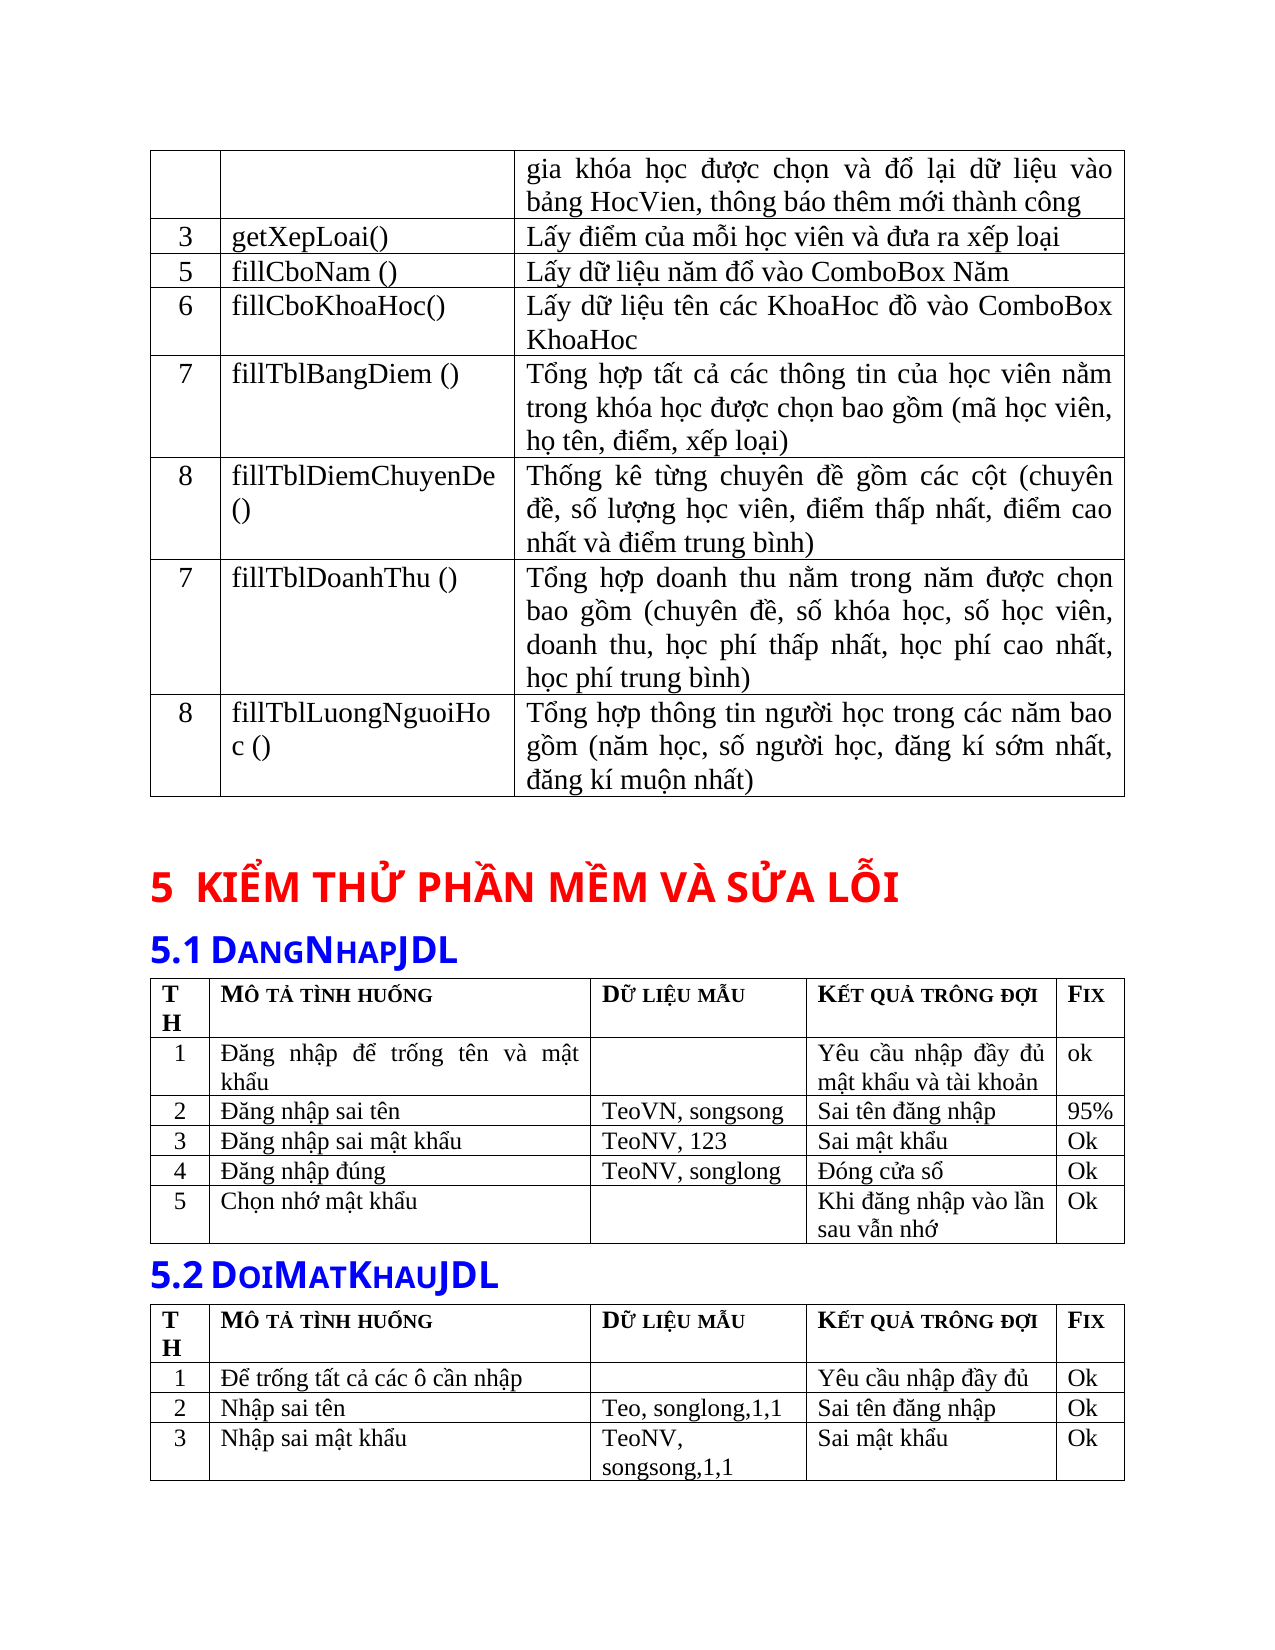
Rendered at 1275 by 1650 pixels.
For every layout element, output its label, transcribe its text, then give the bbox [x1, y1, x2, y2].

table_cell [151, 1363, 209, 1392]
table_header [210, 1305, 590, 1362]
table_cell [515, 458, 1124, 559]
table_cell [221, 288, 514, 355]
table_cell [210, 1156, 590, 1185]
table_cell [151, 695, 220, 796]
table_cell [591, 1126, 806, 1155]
subtitle Kiểm thử phần mềm và sửa lỗi [150, 858, 1125, 914]
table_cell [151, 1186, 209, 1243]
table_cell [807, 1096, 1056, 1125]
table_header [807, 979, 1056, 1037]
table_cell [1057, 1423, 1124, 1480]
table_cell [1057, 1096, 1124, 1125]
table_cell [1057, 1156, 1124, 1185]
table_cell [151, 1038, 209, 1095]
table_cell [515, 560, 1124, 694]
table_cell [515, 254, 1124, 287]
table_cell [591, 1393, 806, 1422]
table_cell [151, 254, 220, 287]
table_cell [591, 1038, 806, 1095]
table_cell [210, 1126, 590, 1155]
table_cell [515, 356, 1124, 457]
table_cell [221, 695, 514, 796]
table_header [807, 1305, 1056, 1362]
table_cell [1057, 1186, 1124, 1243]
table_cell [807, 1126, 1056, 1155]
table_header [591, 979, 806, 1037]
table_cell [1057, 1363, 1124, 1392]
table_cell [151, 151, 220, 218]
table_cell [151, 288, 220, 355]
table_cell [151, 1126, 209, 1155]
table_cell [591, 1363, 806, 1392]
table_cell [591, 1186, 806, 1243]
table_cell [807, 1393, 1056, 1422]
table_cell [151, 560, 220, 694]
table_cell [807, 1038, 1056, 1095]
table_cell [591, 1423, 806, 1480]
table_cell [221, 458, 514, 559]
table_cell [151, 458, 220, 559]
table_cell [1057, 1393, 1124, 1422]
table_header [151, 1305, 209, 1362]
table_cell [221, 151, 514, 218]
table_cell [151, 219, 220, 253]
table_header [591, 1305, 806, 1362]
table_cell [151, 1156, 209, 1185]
subtitle DoiMatKhauJDL [150, 1248, 1125, 1299]
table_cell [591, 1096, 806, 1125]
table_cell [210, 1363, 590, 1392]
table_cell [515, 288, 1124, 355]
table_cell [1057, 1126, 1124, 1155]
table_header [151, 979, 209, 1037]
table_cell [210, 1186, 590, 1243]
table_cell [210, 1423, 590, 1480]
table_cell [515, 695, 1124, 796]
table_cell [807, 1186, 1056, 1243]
subtitle DangNhapJDL [150, 923, 1125, 974]
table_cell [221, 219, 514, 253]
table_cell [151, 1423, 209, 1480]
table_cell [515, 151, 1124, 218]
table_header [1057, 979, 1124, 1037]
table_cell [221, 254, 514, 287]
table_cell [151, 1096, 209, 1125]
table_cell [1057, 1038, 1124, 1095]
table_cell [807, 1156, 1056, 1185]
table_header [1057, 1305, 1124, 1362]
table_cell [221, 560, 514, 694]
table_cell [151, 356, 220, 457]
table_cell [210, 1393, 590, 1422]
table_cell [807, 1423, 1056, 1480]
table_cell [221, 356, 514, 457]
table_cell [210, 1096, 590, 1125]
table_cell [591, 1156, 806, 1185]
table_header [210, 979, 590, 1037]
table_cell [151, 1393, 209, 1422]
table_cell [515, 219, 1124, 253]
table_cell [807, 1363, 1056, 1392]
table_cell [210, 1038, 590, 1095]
